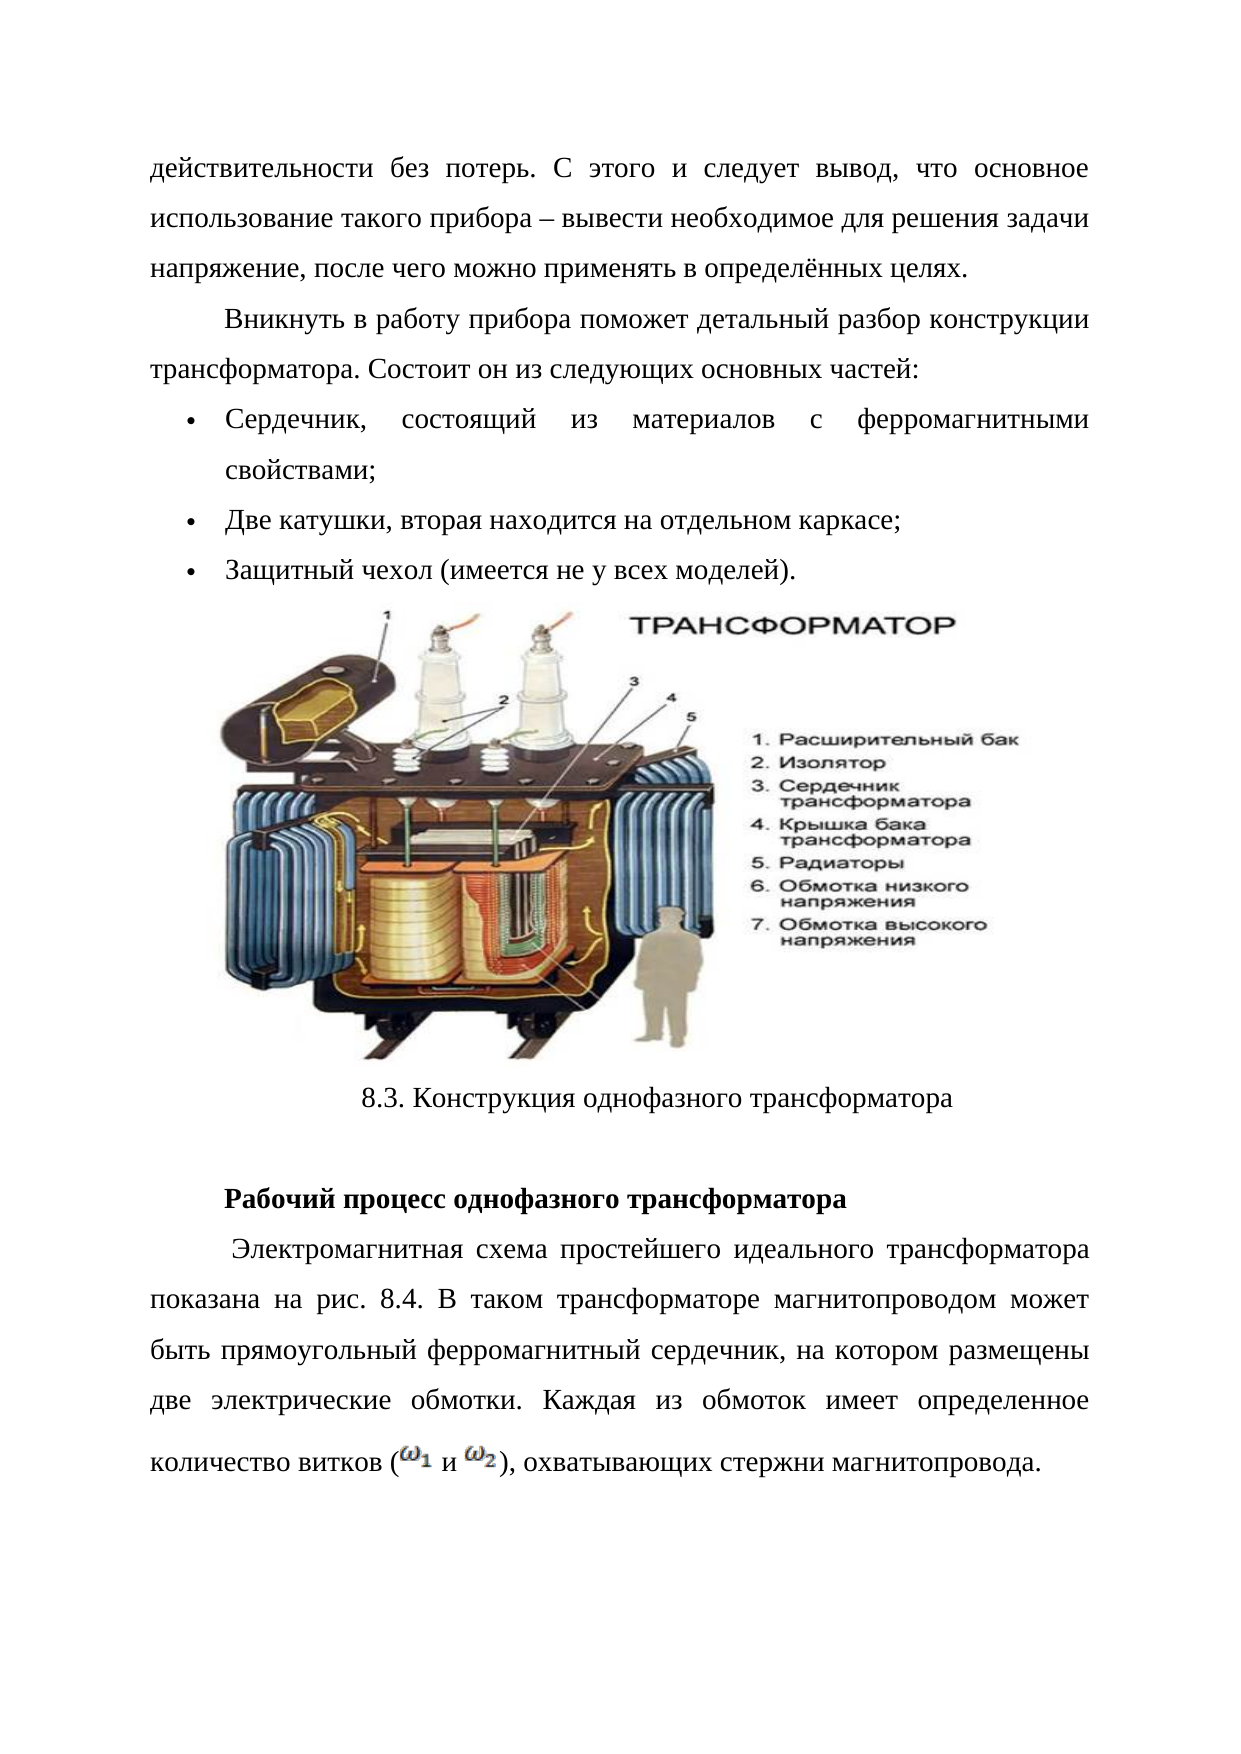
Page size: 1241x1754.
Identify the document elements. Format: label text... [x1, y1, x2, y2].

text Вникнуть в работу прибора поможет детальный разбор конструкции трансформатора. Состоит он из следующих основных частей: [150, 301, 1090, 385]
picture [399, 1432, 434, 1472]
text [150, 150, 1090, 284]
picture [464, 1432, 499, 1472]
picture [205, 602, 1035, 1067]
text Рабочий процесс однофазного трансформатора [150, 1181, 1090, 1214]
list Сердечник, состоящий из материалов с ферромагнитными свойствами; [187, 402, 1090, 485]
text Электромагнитная схема простейшего идеального трансформатора показана на рис. 8.4. В таком трансформаторе магнитопроводом может быть прямоугольный ферромагнитный сердечник, на котором размещены две электрические обмотки. Каждая из обмоток имеет определенное количество витков ( и ), охватывающих стержни магнитопровода. [150, 1231, 1090, 1478]
list Две катушки, вторая находится на отдельном каркасе; [187, 502, 1090, 536]
text 8.3. Конструкция однофазного трансформатора [150, 1080, 1090, 1114]
list Защитный чехол (имеется не у всех моделей). [187, 552, 1090, 586]
